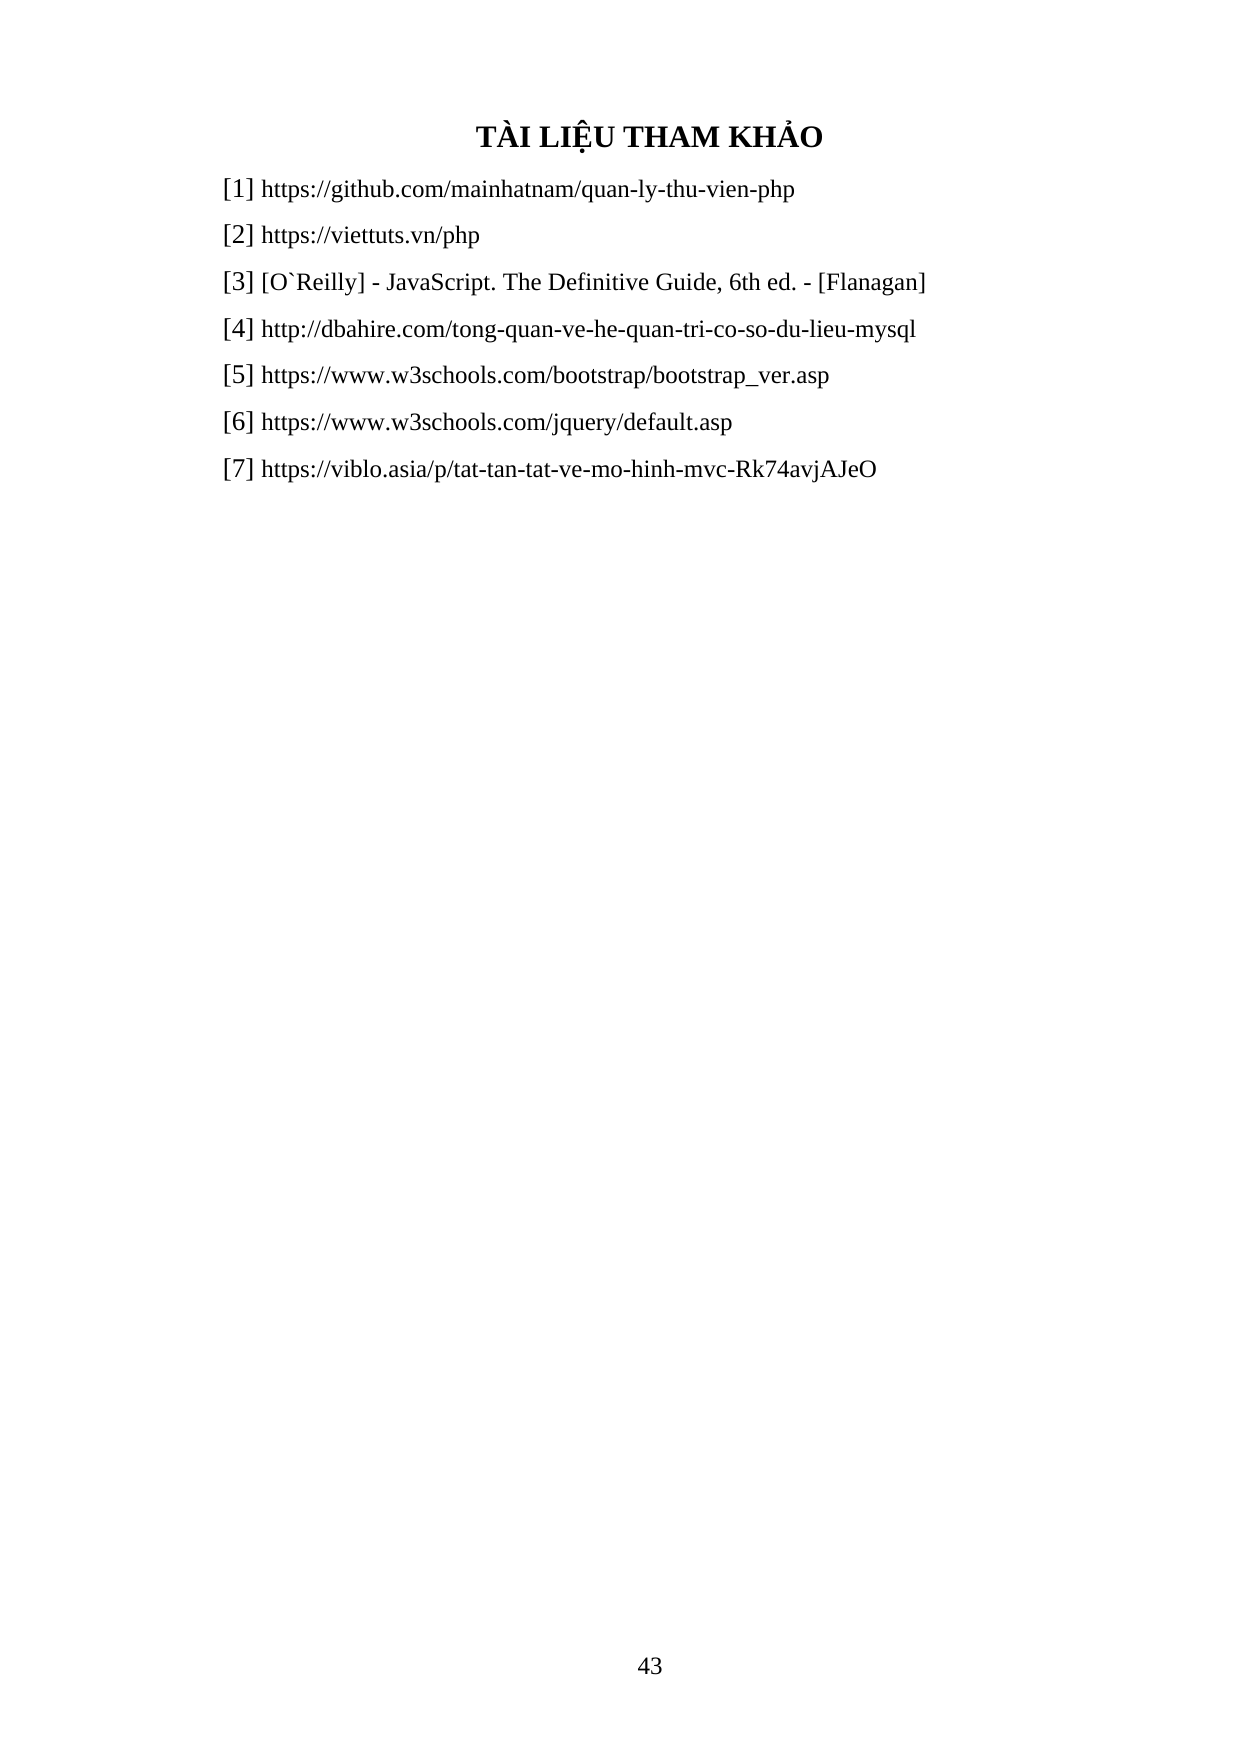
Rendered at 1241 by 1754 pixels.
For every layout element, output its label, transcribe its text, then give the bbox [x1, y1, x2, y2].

list http://dbahire.com/tong-quan-ve-he-quan-tri-co-so-du-lieu-mysql [223, 312, 1122, 343]
list https://www.w3schools.com/bootstrap/bootstrap_ver.asp [223, 359, 1122, 390]
list [O`Reilly] - JavaScript. The Definitive Guide, 6th ed. - [Flanagan] [223, 265, 1122, 296]
list https://viettuts.vn/php [223, 219, 1122, 250]
subtitle TÀI LIỆU THAM KHẢO [177, 118, 1122, 154]
list https://viblo.asia/p/tat-tan-tat-ve-mo-hinh-mvc-Rk74avjAJeO [223, 452, 1122, 483]
list https://github.com/mainhatnam/quan-ly-thu-vien-php [223, 172, 1122, 203]
list https://www.w3schools.com/jquery/default.asp [223, 405, 1122, 436]
